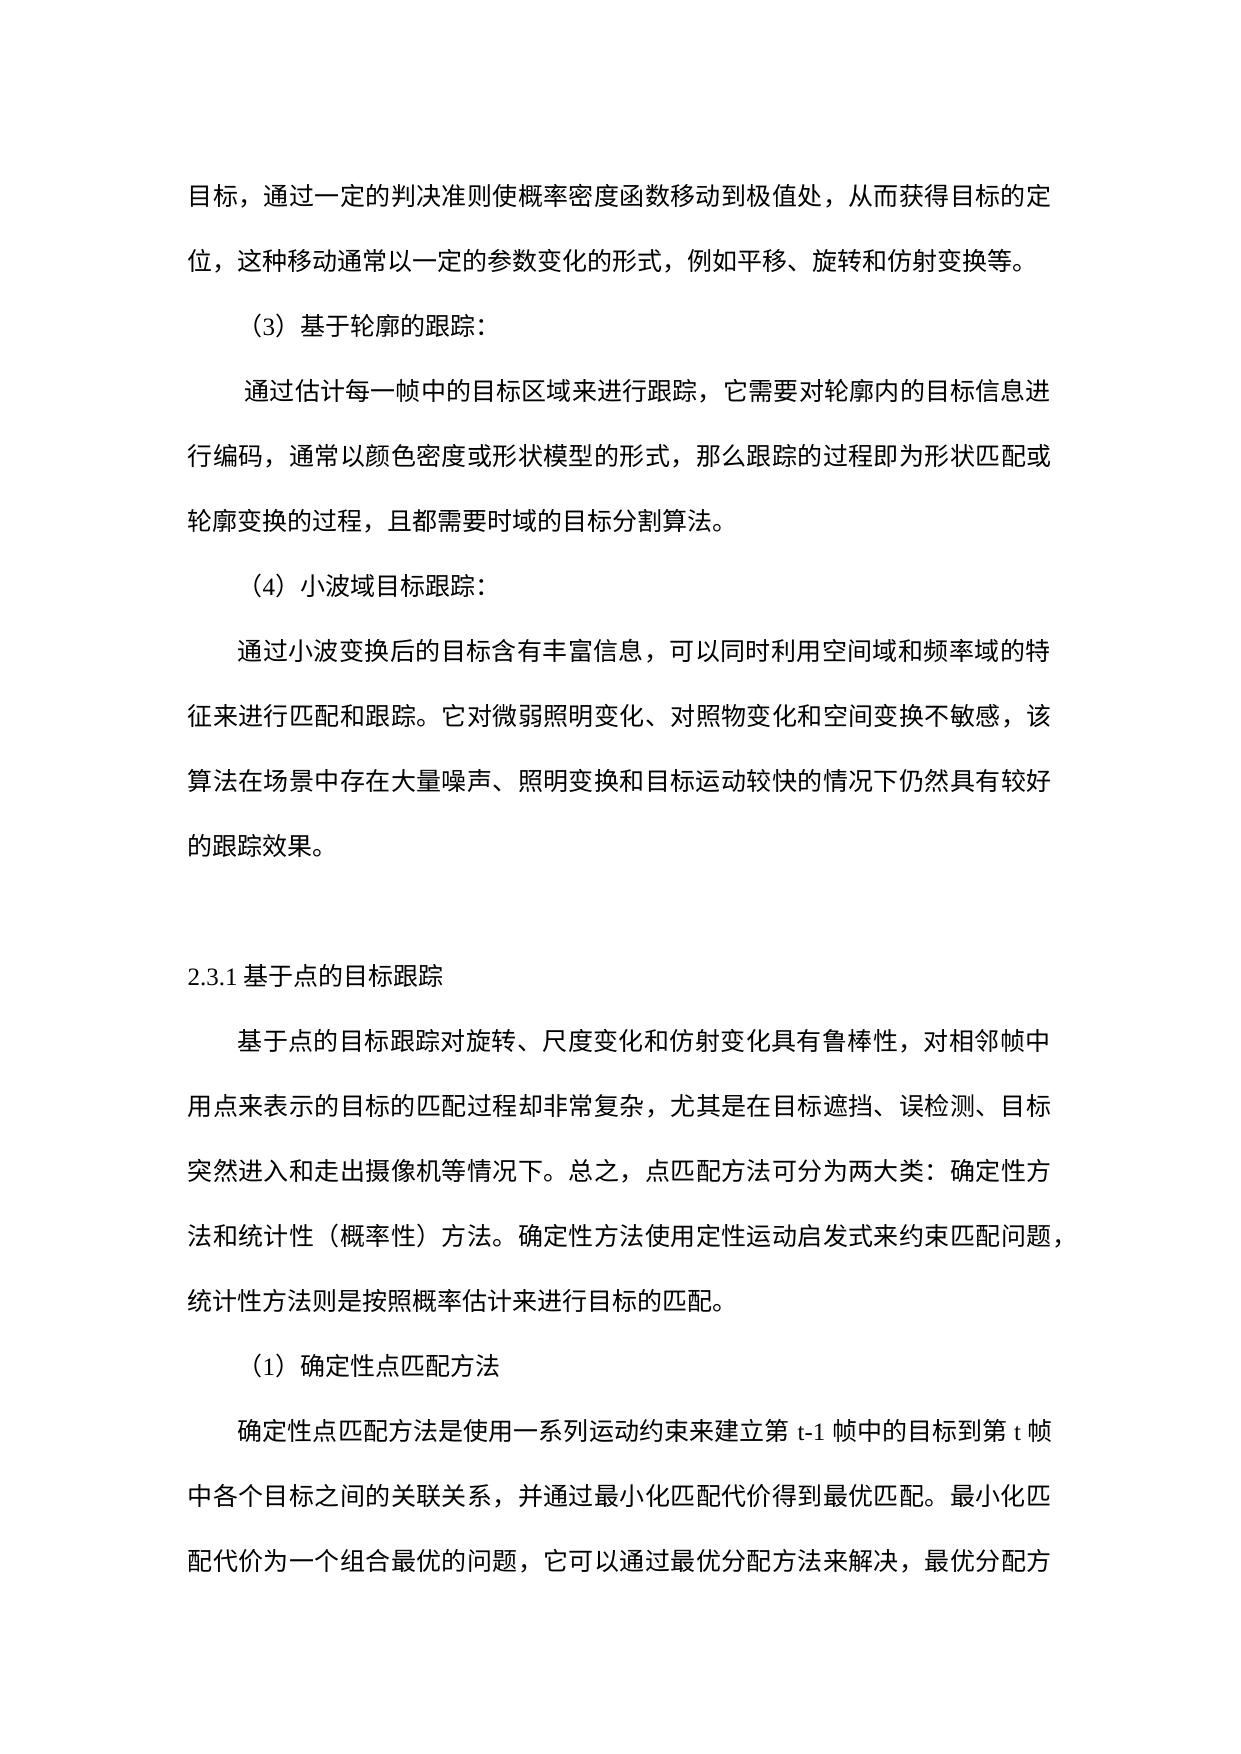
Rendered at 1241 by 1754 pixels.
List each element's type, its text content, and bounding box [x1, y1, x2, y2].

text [187, 162, 1053, 292]
text 2.3.1 基于点的目标跟踪 [187, 942, 1053, 1007]
text 通过估计每一帧中的目标区域来进行跟踪，它需要对轮廓内的目标信息进行编码，通常以颜色密度或形状模型的形式，那么跟踪的过程即为形状匹配或轮廓变换的过程，且都需要时域的目标分割算法。 [187, 357, 1053, 552]
text 基于点的目标跟踪对旋转、尺度变化和仿射变化具有鲁棒性，对相邻帧中用点来表示的目标的匹配过程却非常复杂，尤其是在目标遮挡、误检测、目标突然进入和走出摄像机等情况下。总之，点匹配方法可分为两大类：确定性方法和统计性（概率性）方法。确定性方法使用定性运动启发式来约束匹配问题，统计性方法则是按照概率估计来进行目标的匹配。 [187, 1007, 1053, 1332]
text （3）基于轮廓的跟踪： [187, 292, 1053, 357]
text （4）小波域目标跟踪： [187, 552, 1053, 617]
text 通过小波变换后的目标含有丰富信息，可以同时利用空间域和频率域的特征来进行匹配和跟踪。它对微弱照明变化、对照物变化和空间变换不敏感，该算法在场景中存在大量噪声、照明变换和目标运动较快的情况下仍然具有较好的跟踪效果。 [187, 617, 1053, 877]
text （1）确定性点匹配方法 [187, 1332, 1053, 1397]
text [187, 1397, 1053, 1592]
